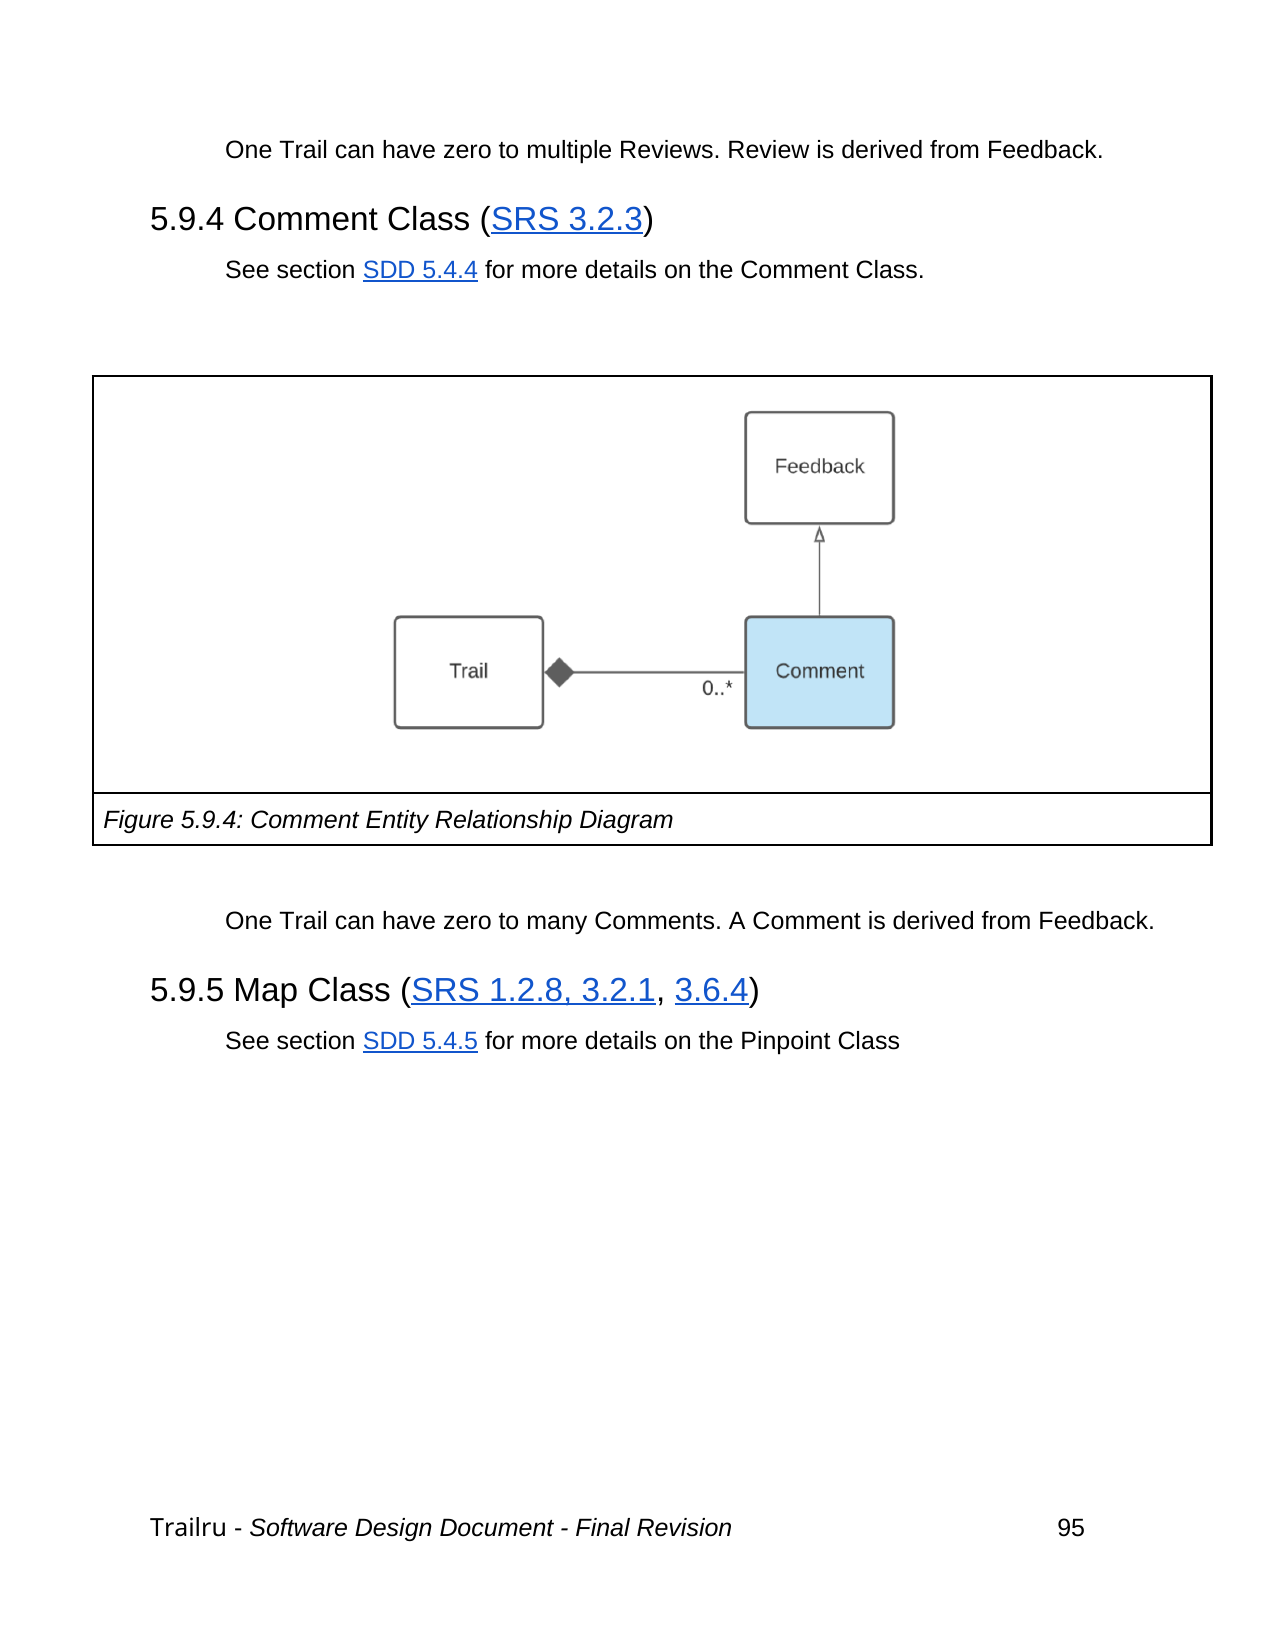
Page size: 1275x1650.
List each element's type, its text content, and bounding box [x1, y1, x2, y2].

text See section SDD 5.4.5 for more details on the Pinpoint Class [225, 1026, 1200, 1055]
table_cell Figure 5.9.4: Comment Entity Relationship Diagram [94, 794, 1210, 844]
text See section SDD 5.4.4 for more details on the Comment Class. [225, 255, 1200, 284]
text One Trail can have zero to multiple Reviews. Review is derived from Feedback. [225, 135, 1200, 163]
subtitle 5.9.4 Comment Class (SRS 3.2.3) [150, 199, 1200, 237]
picture [333, 387, 971, 751]
table_header [94, 377, 1210, 792]
text One Trail can have zero to many Comments. A Comment is derived from Feedback. [225, 906, 1200, 934]
subtitle 5.9.5 Map Class (SRS 1.2.8, 3.2.1, 3.6.4) [150, 970, 1200, 1008]
